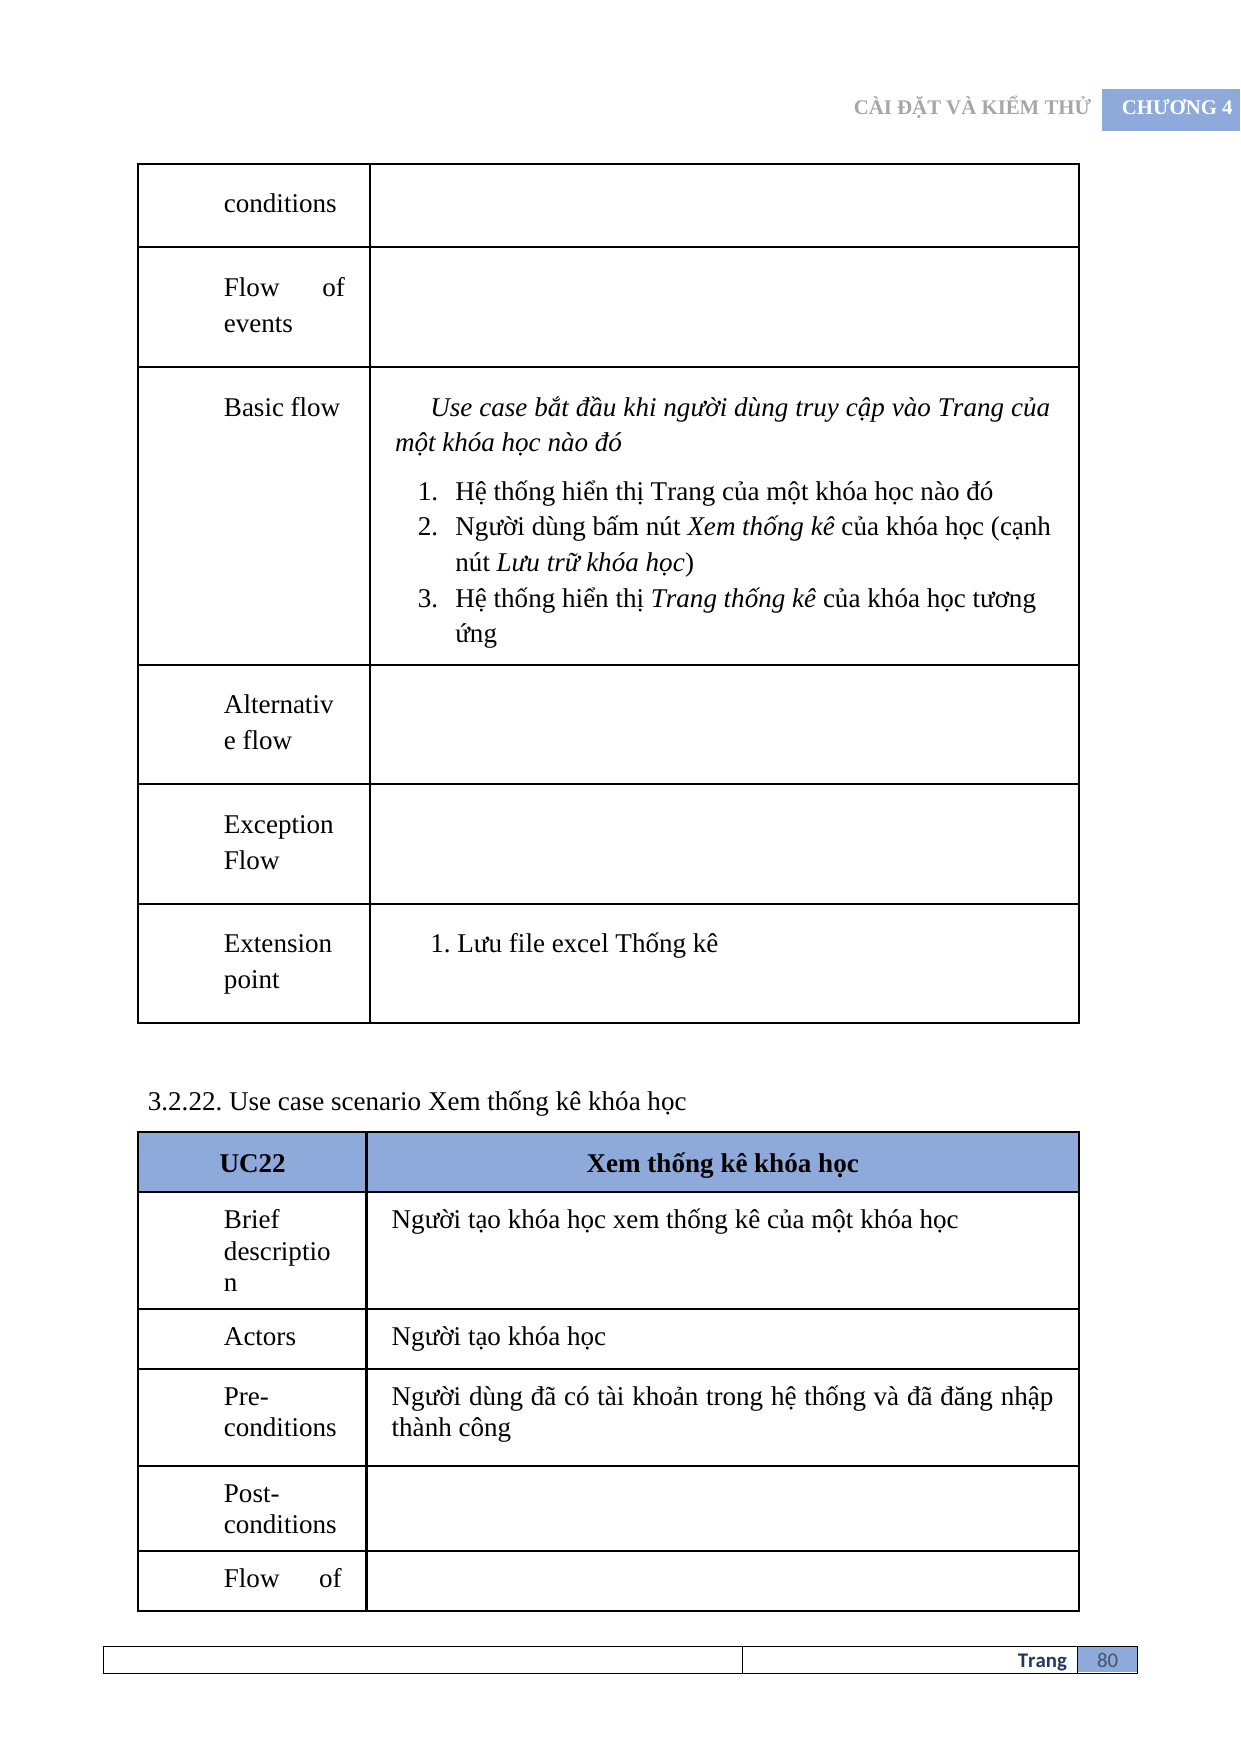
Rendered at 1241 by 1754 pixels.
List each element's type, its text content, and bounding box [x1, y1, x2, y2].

table_cell Flow of events [139, 1552, 365, 1610]
table_cell Basic flow [139, 368, 369, 664]
subtitle 3.2.22. Use case scenario Xem thống kê khóa học [148, 1084, 1122, 1116]
table_cell Actors [139, 1310, 365, 1367]
table_cell Exception Flow [139, 785, 369, 902]
table_cell Post-conditions [139, 165, 369, 246]
table_cell Pre-conditions [139, 1370, 365, 1465]
table_cell Extension point [139, 905, 369, 1022]
table_cell Người tạo khóa học xem thống kê của một khóa học [368, 1193, 1078, 1307]
table_cell [371, 666, 1078, 783]
table_cell [371, 785, 1078, 902]
table_cell Post-conditions [139, 1467, 365, 1550]
table_cell [368, 1552, 1078, 1610]
table_header Xem thống kê khóa học [368, 1133, 1078, 1191]
table_cell Use case bắt đầu khi người dùng truy cập vào Trang của một khóa học nào đó Hệ thống hiển thị Trang của một khóa học nào đó Người dùng bấm nút Xem thống kê của khóa học (cạnh nút Lưu trữ khóa học) Hệ thống hiển thị Trang thống kê của khóa học tương ứng [371, 368, 1078, 664]
table_cell Flow of events [139, 248, 369, 366]
table_header UC22 [139, 1133, 365, 1191]
table_cell [371, 248, 1078, 366]
table_cell Người dùng đã có tài khoản trong hệ thống và đã đăng nhập thành công [368, 1370, 1078, 1465]
table_cell Người tạo khóa học [368, 1310, 1078, 1367]
table_cell Alternative flow [139, 666, 369, 783]
table_cell [371, 165, 1078, 246]
table_cell [368, 1467, 1078, 1550]
table_cell 1. Lưu file excel Thống kê [371, 905, 1078, 1022]
table_cell Brief description [139, 1193, 365, 1307]
